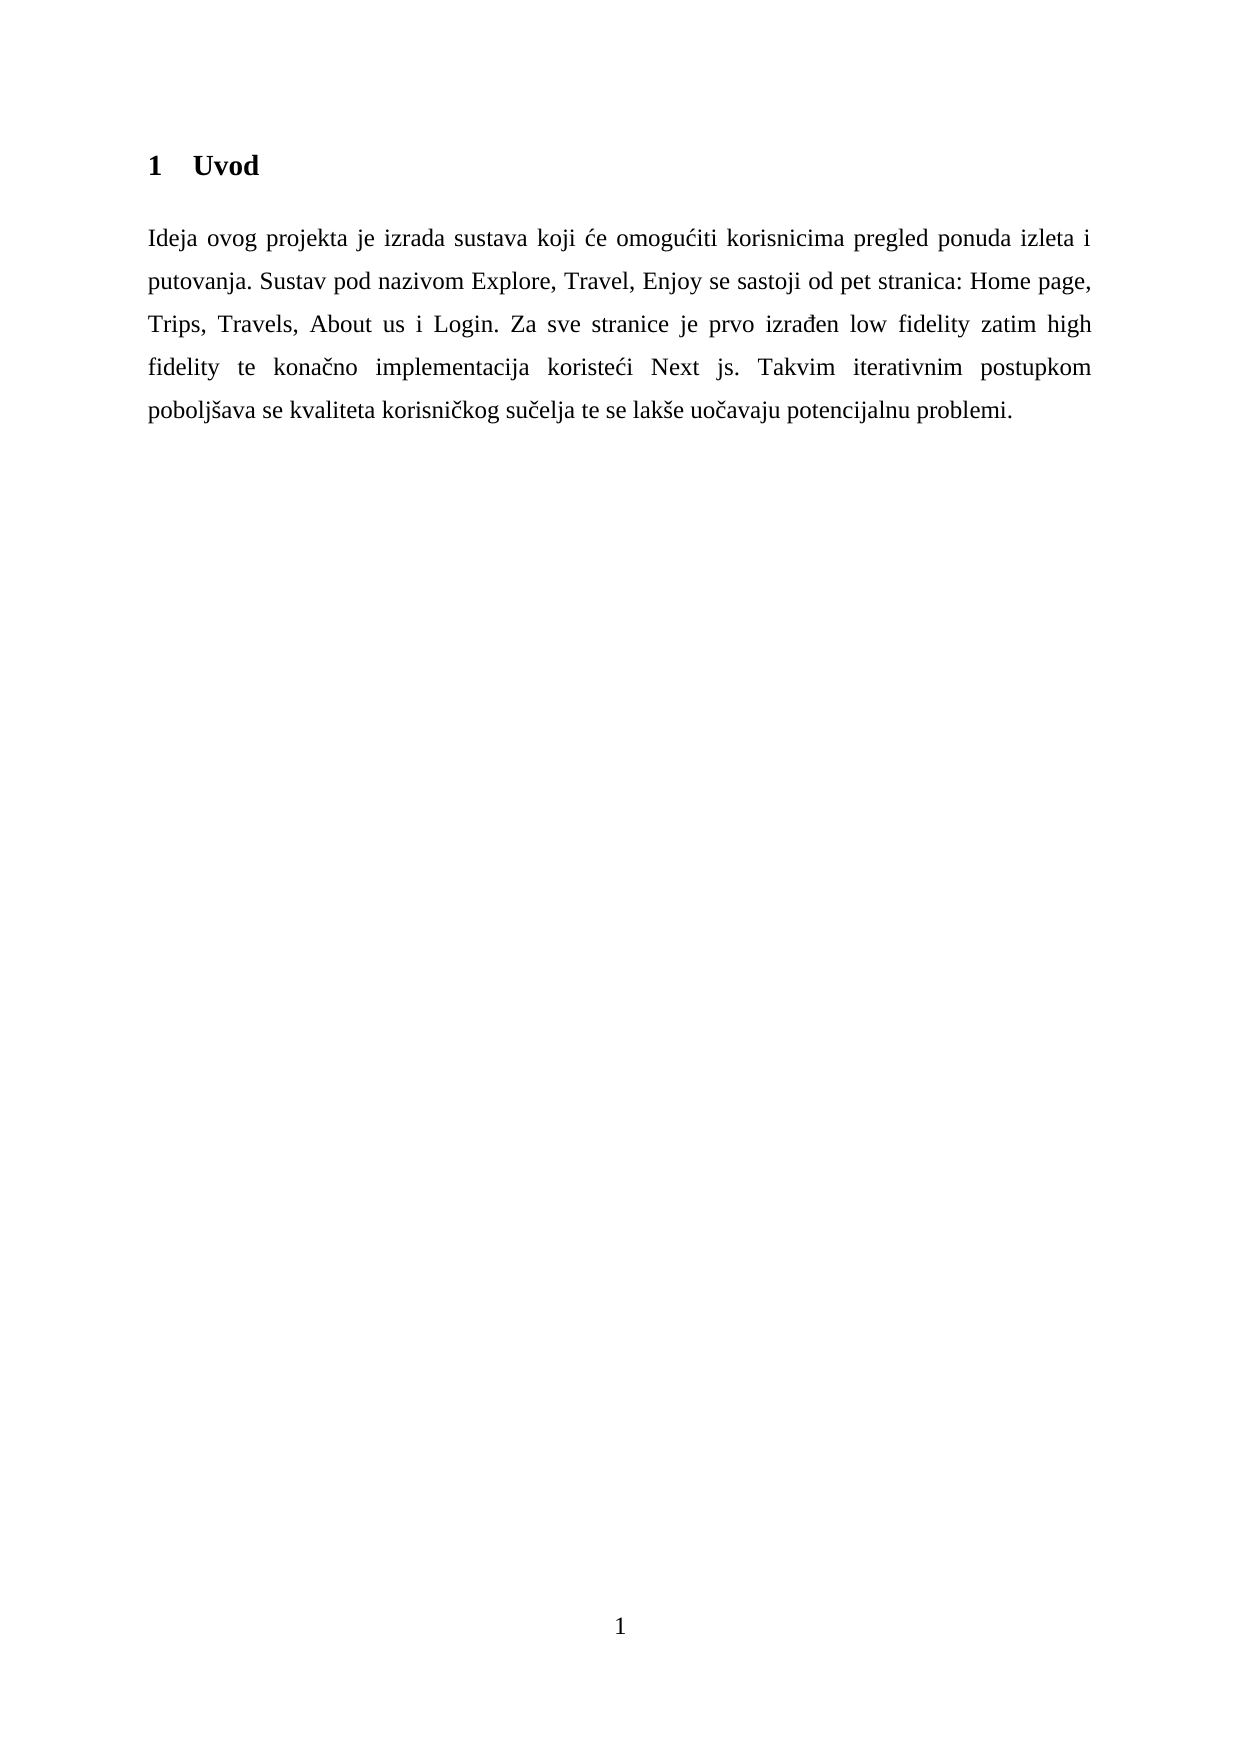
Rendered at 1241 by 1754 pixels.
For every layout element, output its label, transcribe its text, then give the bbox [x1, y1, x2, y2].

subtitle Uvod [148, 148, 1092, 181]
text Ideja ovog projekta je izrada sustava koji će omogućiti korisnicima pregled ponuda izleta i putovanja. Sustav pod nazivom Explore, Travel, Enjoy se sastoji od pet stranica: Home page, Trips, Travels, About us i Login. Za sve stranice je prvo izrađen low fidelity zatim high fidelity te konačno implementacija koristeći Next js. Takvim iterativnim postupkom poboljšava se kvaliteta korisničkog sučelja te se lakše uočavaju potencijalnu problemi. [148, 223, 1092, 424]
